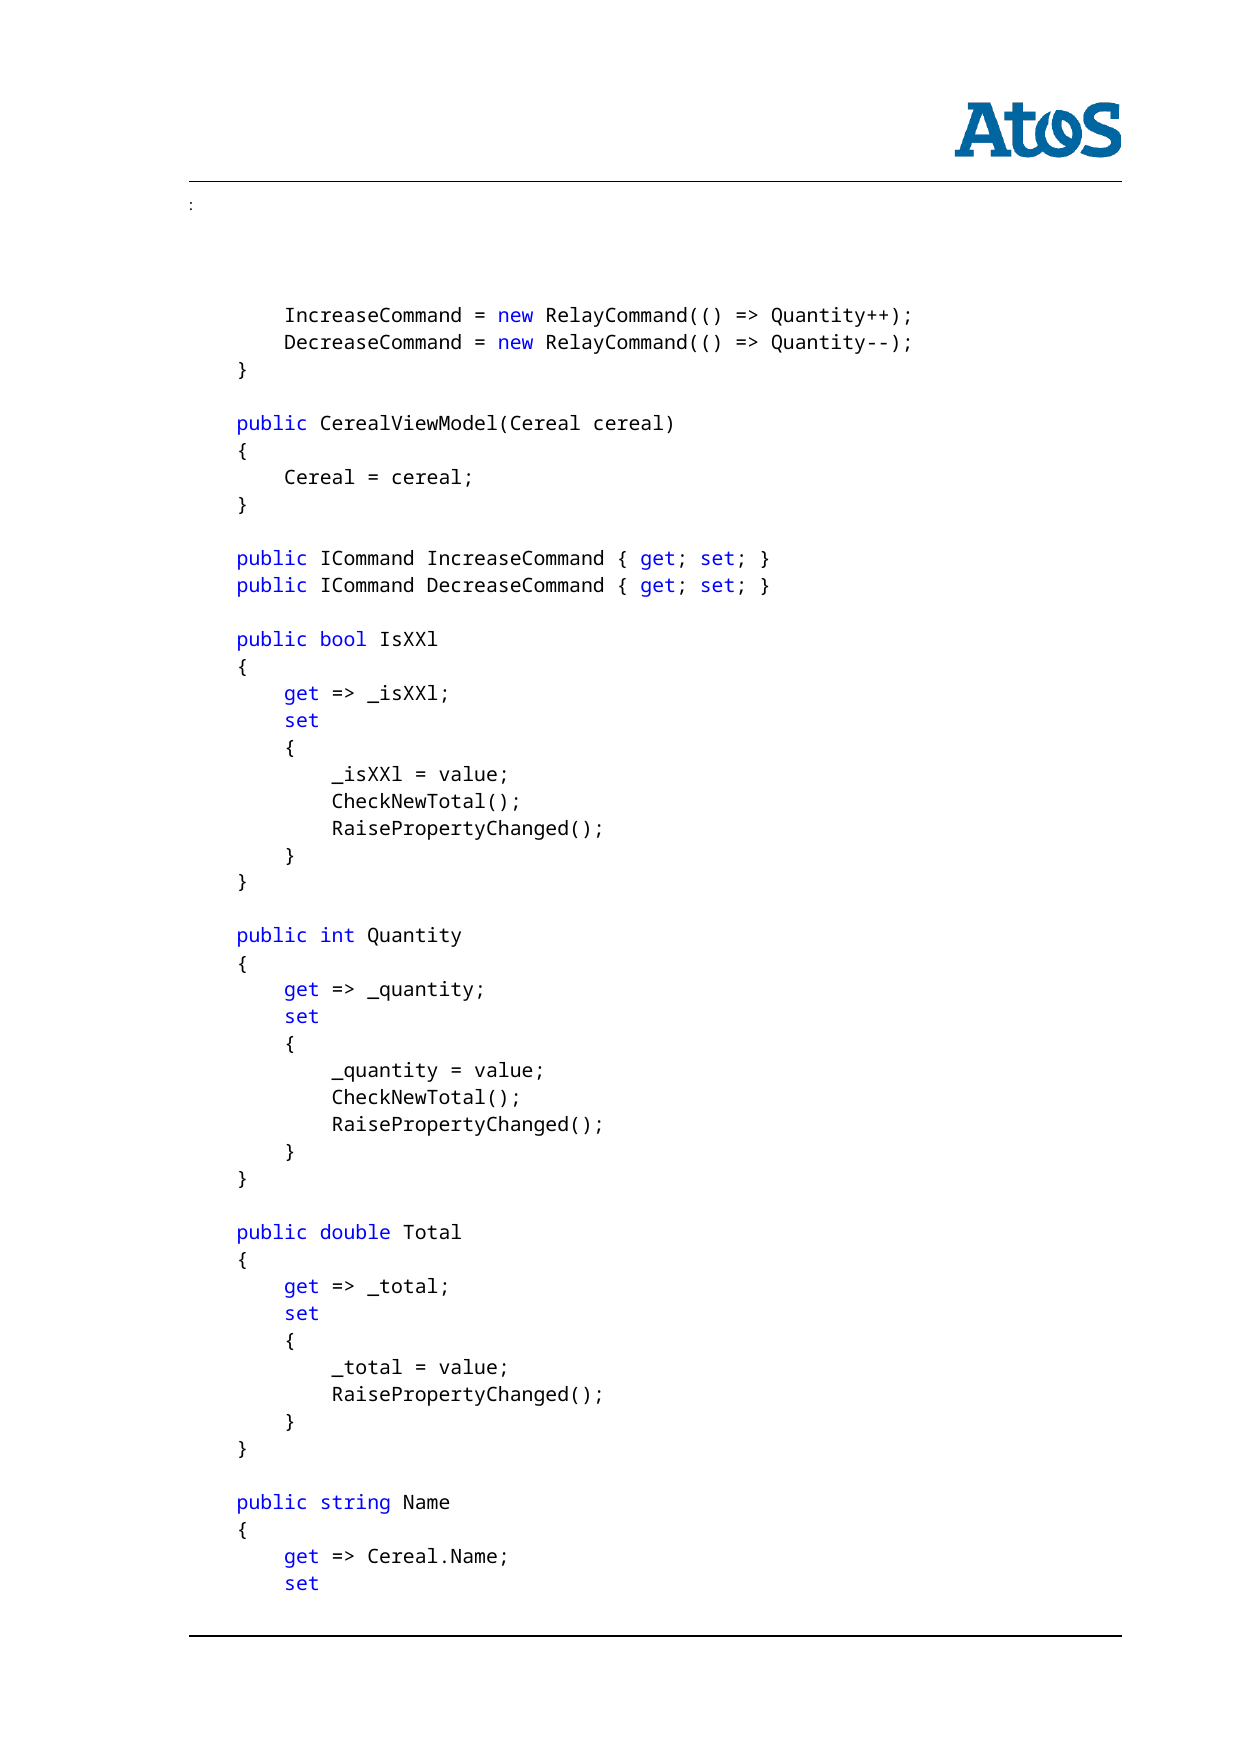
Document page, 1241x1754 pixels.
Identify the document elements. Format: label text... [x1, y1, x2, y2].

text RaisePropertyChanged(); [189, 814, 1122, 841]
text Cereal = cereal; [189, 463, 1122, 490]
text } [189, 355, 1122, 382]
text } [189, 1164, 1122, 1192]
text get => Cereal.Name; [189, 1542, 1122, 1569]
text { [189, 436, 1122, 463]
text RaisePropertyChanged(); [189, 1380, 1122, 1407]
text _isXXl = value; [189, 760, 1122, 787]
text } [189, 868, 1122, 895]
text get => _quantity; [189, 976, 1122, 1003]
text { [189, 1326, 1122, 1353]
text } [189, 841, 1122, 868]
text IncreaseCommand = new RelayCommand(() => Quantity++); [189, 301, 1122, 328]
text public CerealViewModel(Cereal cereal) [189, 409, 1122, 436]
text } [189, 1407, 1122, 1434]
text CheckNewTotal(); [189, 787, 1122, 814]
text DecreaseCommand = new RelayCommand(() => Quantity--); [189, 328, 1122, 355]
text public double Total [189, 1218, 1122, 1246]
text get => _isXXl; [189, 679, 1122, 706]
text _total = value; [189, 1353, 1122, 1380]
text { [189, 949, 1122, 976]
text { [189, 652, 1122, 679]
text set [189, 1003, 1122, 1030]
text set [189, 706, 1122, 733]
text } [189, 1138, 1122, 1164]
text { [189, 733, 1122, 760]
text public ICommand IncreaseCommand { get; set; } [189, 544, 1122, 571]
text get => _total; [189, 1272, 1122, 1299]
text } [189, 1434, 1122, 1461]
text set [189, 1569, 1122, 1596]
text { [189, 1515, 1122, 1542]
text _quantity = value; [189, 1057, 1122, 1084]
text { [189, 1030, 1122, 1057]
text set [189, 1299, 1122, 1326]
text CheckNewTotal(); [189, 1084, 1122, 1111]
text public int Quantity [189, 922, 1122, 949]
text { [189, 1246, 1122, 1272]
text } [189, 490, 1122, 517]
text public bool IsXXl [189, 625, 1122, 652]
text RaisePropertyChanged(); [189, 1111, 1122, 1138]
picture [952, 100, 1121, 157]
text public ICommand DecreaseCommand { get; set; } [189, 571, 1122, 598]
text public string Name [189, 1488, 1122, 1515]
